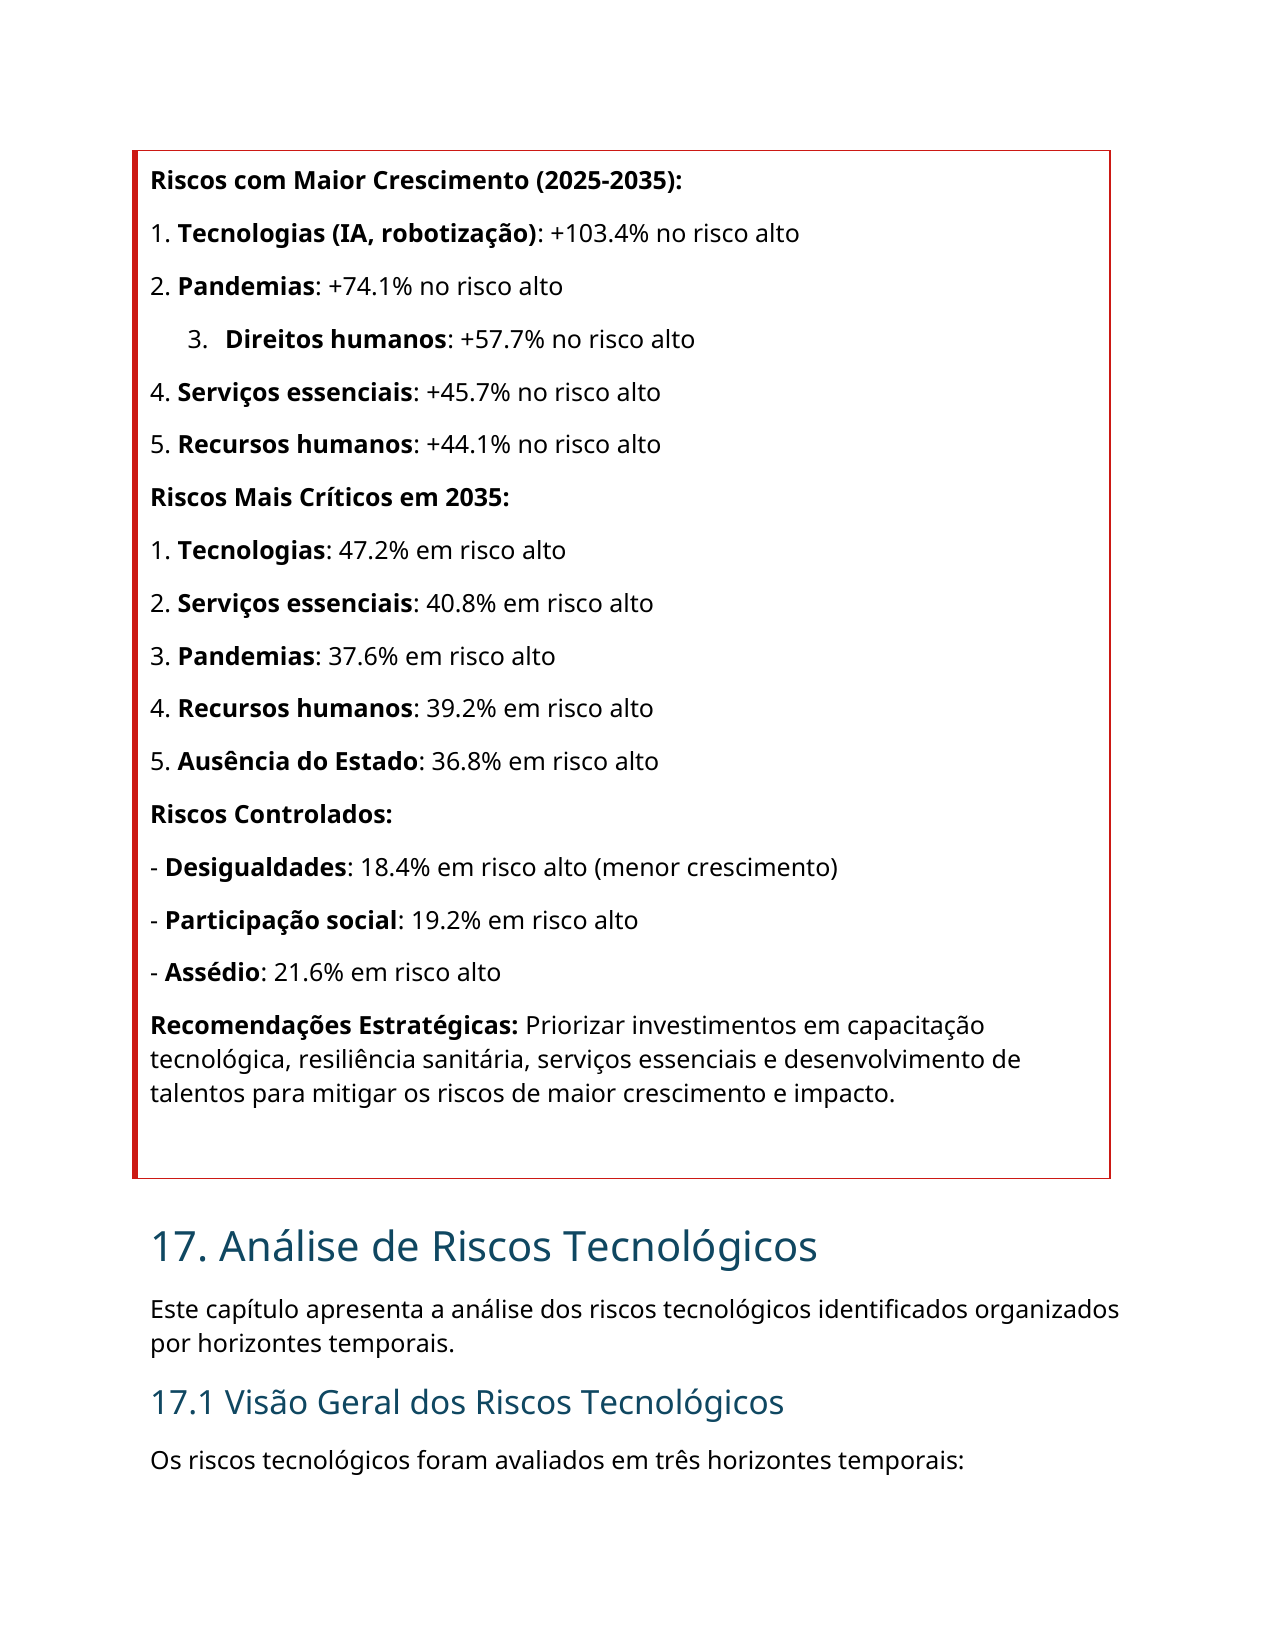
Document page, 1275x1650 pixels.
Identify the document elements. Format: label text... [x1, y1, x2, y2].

subtitle 17. Análise de Riscos Tecnológicos [150, 1216, 1125, 1273]
text Este capítulo apresenta a análise dos riscos tecnológicos identificados organizados por horizontes temporais. [150, 1292, 1125, 1360]
text Os riscos tecnológicos foram avaliados em três horizontes temporais: [150, 1443, 1125, 1477]
subtitle 17.1 Visão Geral dos Riscos Tecnológicos [150, 1379, 1125, 1424]
table_cell Riscos com Maior Crescimento (2025-2035): 1. Tecnologias (IA, robotização): +103.4% no risco alto 2. Pandemias: +74.1% no risco alto Direitos humanos: +57.7% no risco alto 4. Serviços essenciais: +45.7% no risco alto 5. Recursos humanos: +44.1% no risco alto Riscos Mais Críticos em 2035: 1. Tecnologias: 47.2% em risco alto 2. Serviços essenciais: 40.8% em risco alto 3. Pandemias: 37.6% em risco alto 4. Recursos humanos: 39.2% em risco alto 5. Ausência do Estado: 36.8% em risco alto Riscos Controlados: - Desigualdades: 18.4% em risco alto (menor crescimento) - Participação social: 19.2% em risco alto - Assédio: 21.6% em risco alto Recomendações Estratégicas: Priorizar investimentos em capacitação tecnológica, resiliência sanitária, serviços essenciais e desenvolvimento de talentos para mitigar os riscos de maior crescimento e impacto. [138, 151, 1109, 1178]
